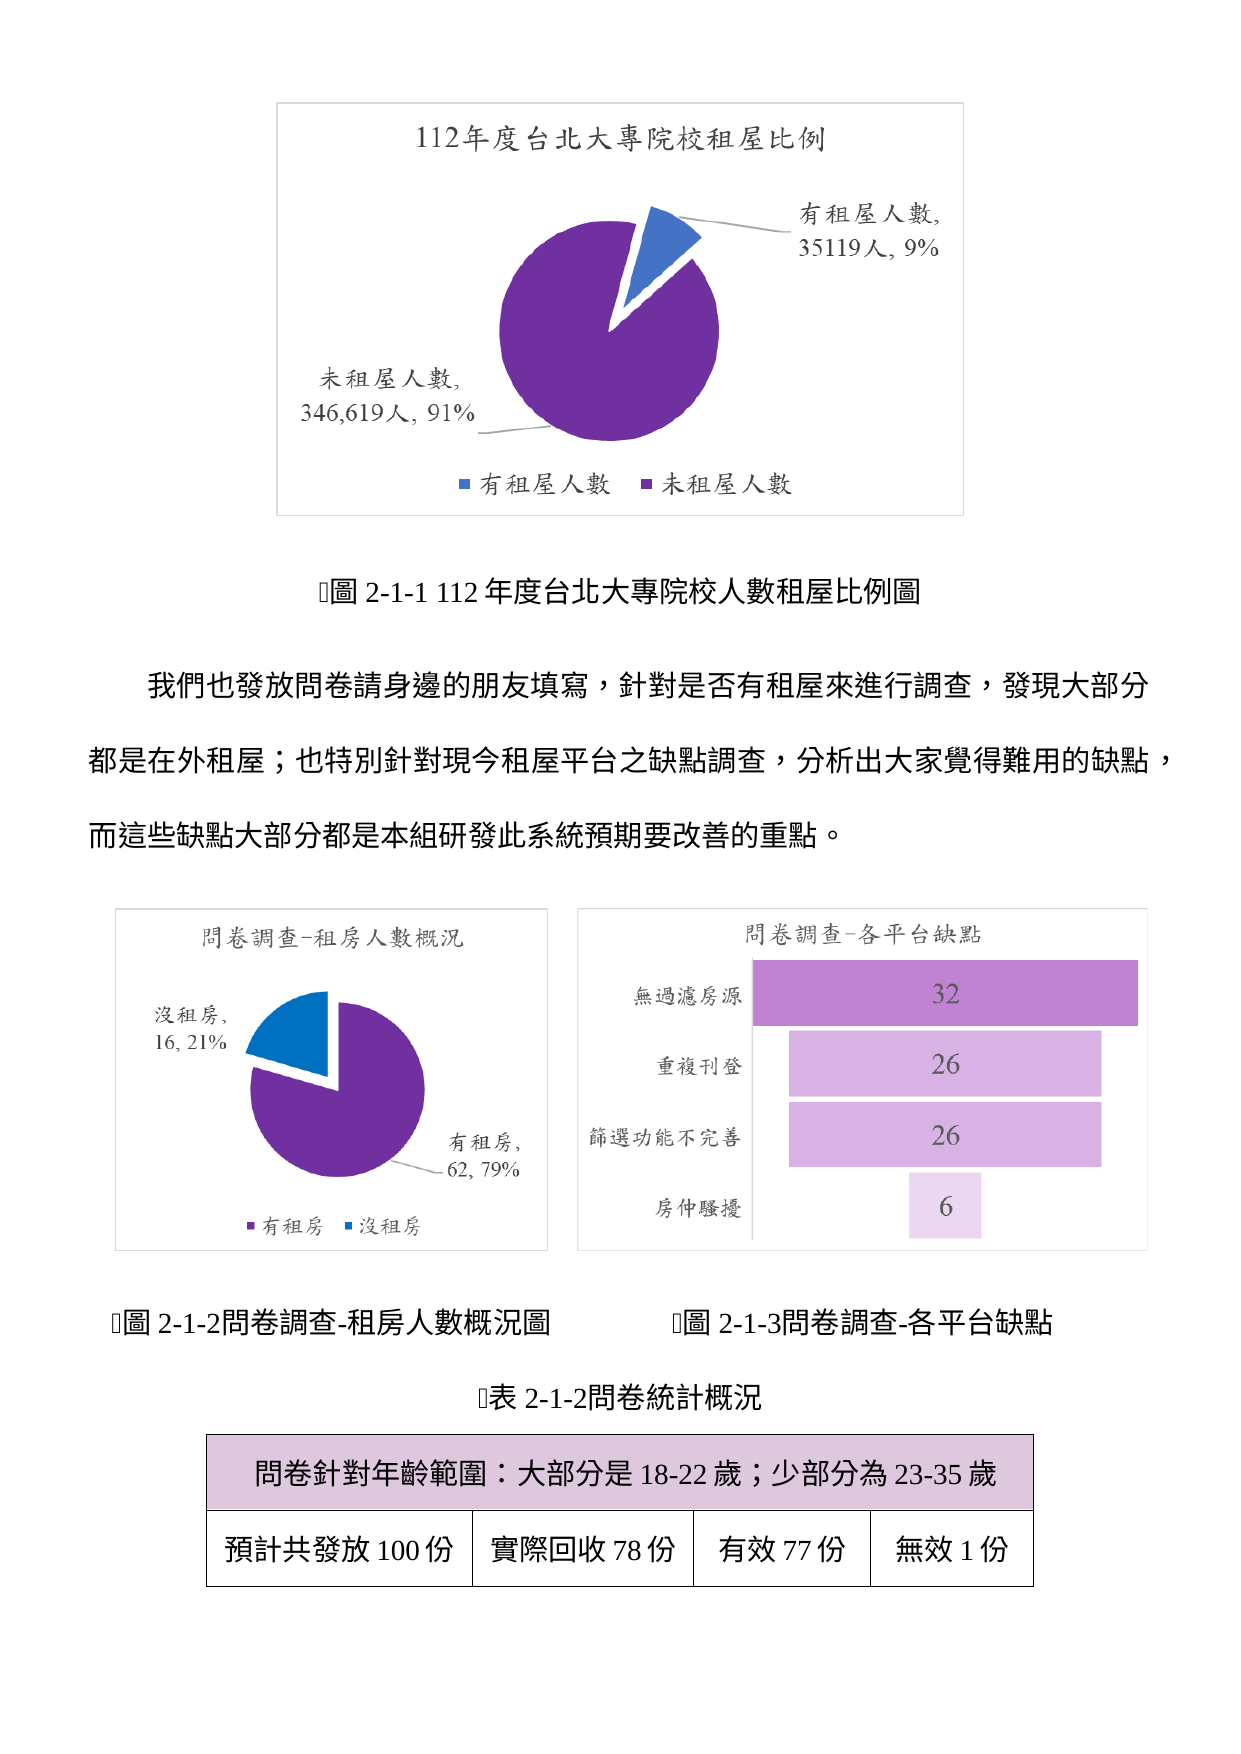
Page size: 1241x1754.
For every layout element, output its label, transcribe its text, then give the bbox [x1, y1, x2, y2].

table_header 圖 2-1-2問卷調查-租房人數概況圖 [89, 890, 574, 1358]
table_cell 實際回收78份 [473, 1511, 693, 1586]
table_cell 無效1份 [871, 1511, 1033, 1586]
picture [577, 908, 1148, 1251]
text 我們也發放問卷請身邊的朋友填寫，針對是否有租屋來進行調查，發現大部分都是在外租屋；也特別針對現今租屋平台之缺點調查，分析出大家覺得難用的缺點，而這些缺點大部分都是本組研發此系統預期要改善的重點。 [89, 646, 1152, 871]
table_cell 預計共發放100份 [207, 1511, 472, 1586]
table_header 圖 2-1-3問卷調查-各平台缺點 [574, 890, 1152, 1358]
picture [276, 102, 964, 516]
table_cell 有效77份 [694, 1511, 870, 1586]
table_header 問卷針對年齡範圍：大部分是18-22歲；少部分為23-35歲 [207, 1435, 1033, 1509]
text 圖 2-1-1 112年度台北大專院校人數租屋比例圖 [89, 552, 1152, 627]
picture [114, 908, 548, 1251]
